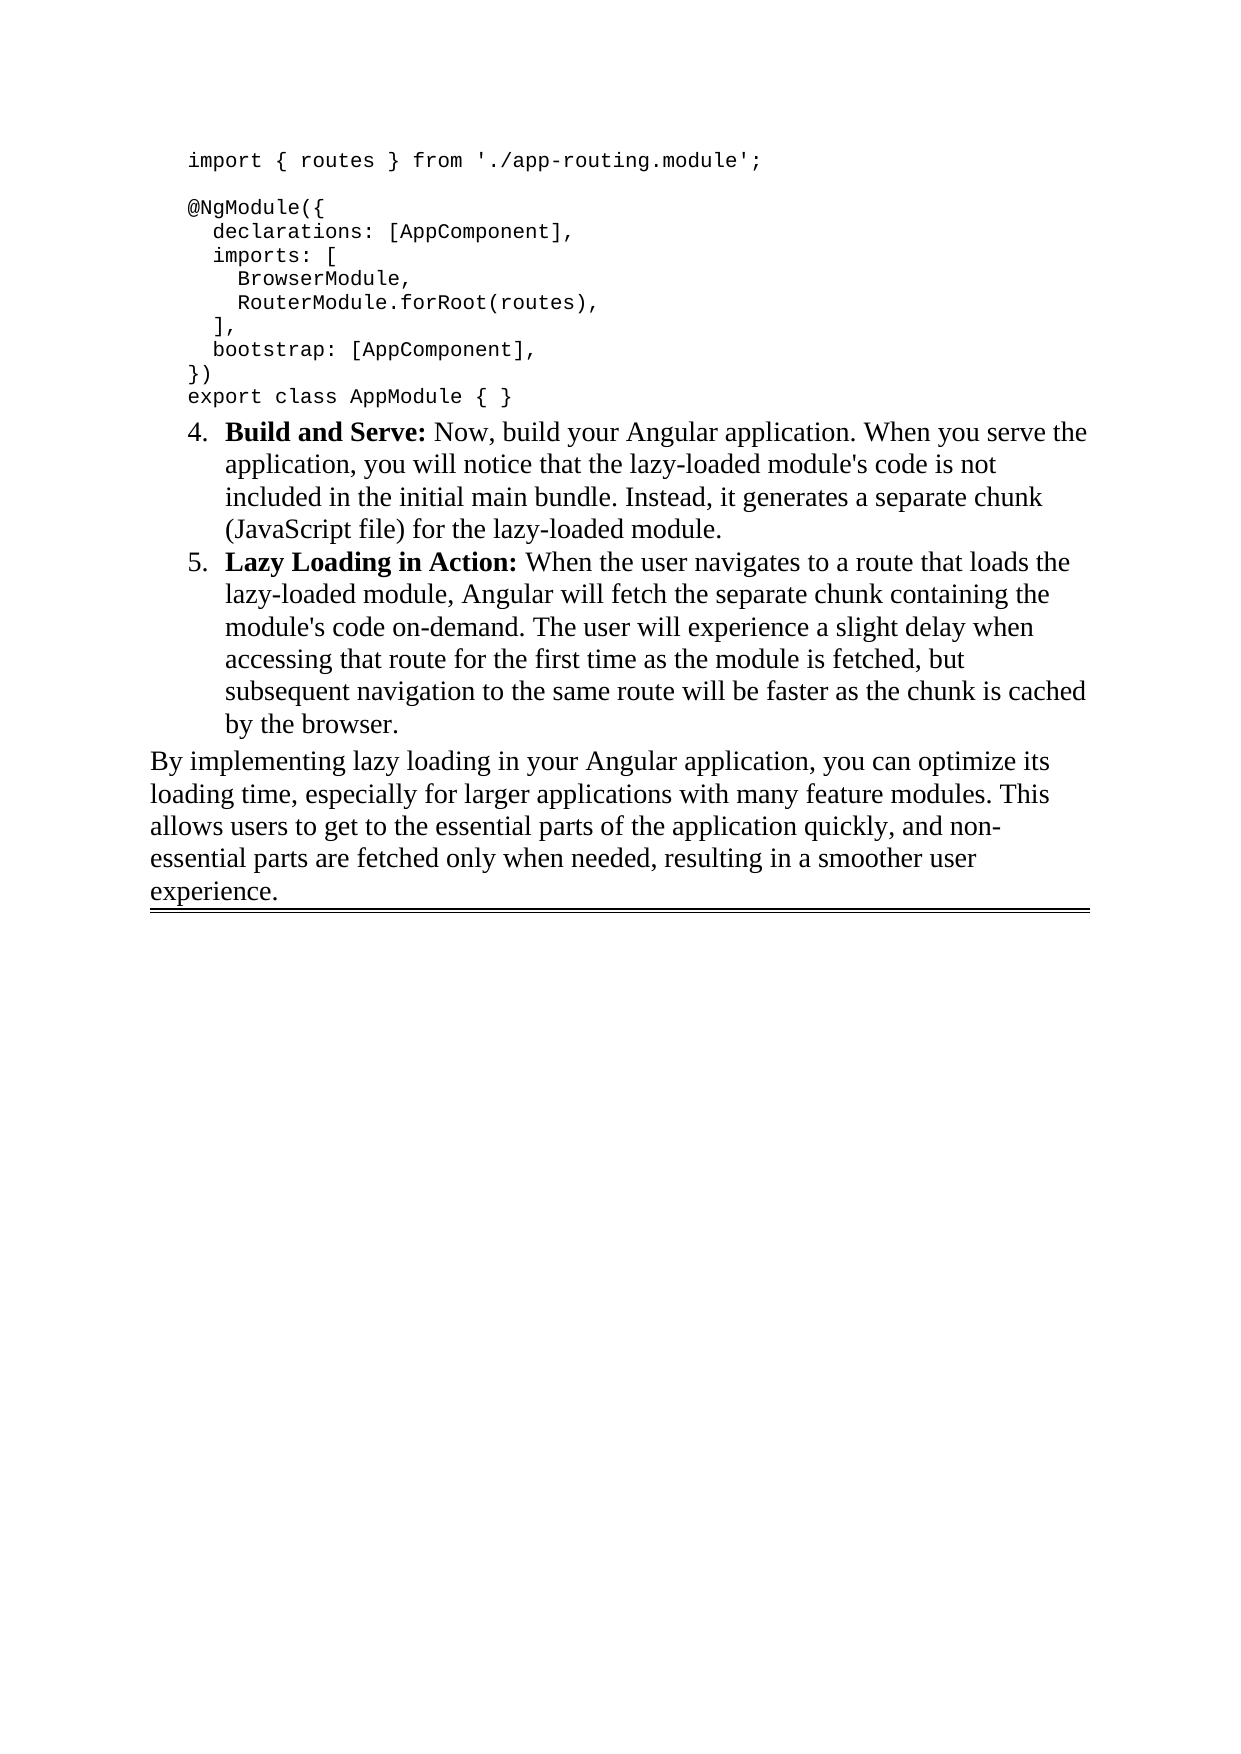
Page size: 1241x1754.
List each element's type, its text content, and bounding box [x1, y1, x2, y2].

list Build and Serve: Now, build your Angular application. When you serve the application, you will notice that the lazy-loaded module's code is not included in the initial main bundle. Instead, it generates a separate chunk (JavaScript file) for the lazy-loaded module. [187, 415, 1090, 545]
text }) [187, 363, 1090, 386]
text RouterModule.forRoot(routes), [187, 292, 1090, 316]
text export class AppModule { } [187, 386, 1090, 410]
text declarations: [AppComponent], [187, 221, 1090, 244]
text import { routes } from './app-routing.module'; [187, 150, 1090, 174]
text @NgModule({ [187, 197, 1090, 221]
text ], [187, 316, 1090, 339]
text bootstrap: [AppComponent], [187, 339, 1090, 363]
text BrowserModule, [187, 268, 1090, 292]
text By implementing lazy loading in your Angular application, you can optimize its loading time, especially for larger applications with many feature modules. This allows users to get to the essential parts of the application quickly, and non-essential parts are fetched only when needed, resulting in a smoother user experience. [150, 744, 1090, 908]
list Lazy Loading in Action: When the user navigates to a route that loads the lazy-loaded module, Angular will fetch the separate chunk containing the module's code on-demand. The user will experience a slight delay when accessing that route for the first time as the module is fetched, but subsequent navigation to the same route will be faster as the chunk is cached by the browser. [187, 545, 1090, 739]
text imports: [ [187, 244, 1090, 268]
